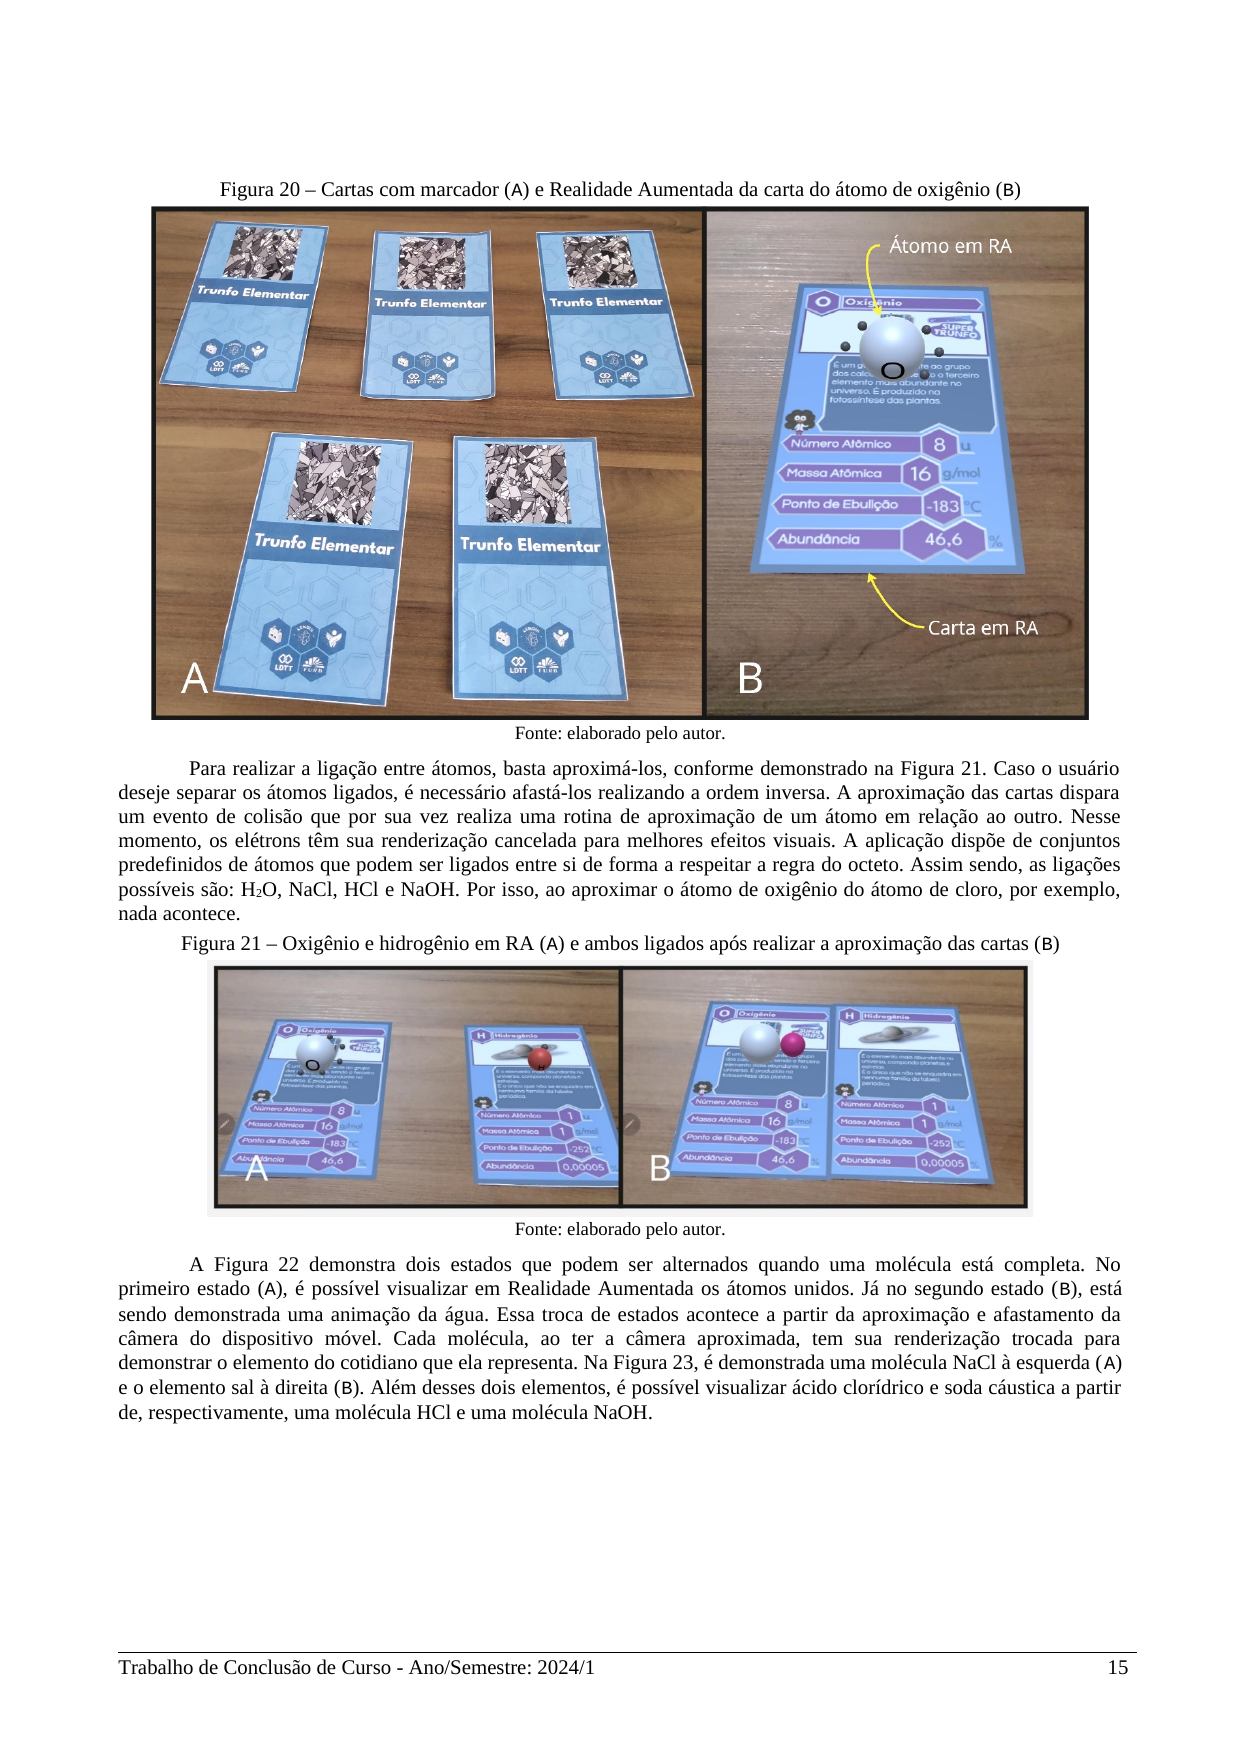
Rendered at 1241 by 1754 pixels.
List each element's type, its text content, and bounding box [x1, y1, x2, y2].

text Fonte: elaborado pelo autor. [118, 1218, 1122, 1240]
picture [207, 960, 1034, 1217]
text Para realizar a ligação entre átomos, basta aproximá-los, conforme demonstrado na Figura 21. Caso o usuário deseje separar os átomos ligados, é necessário afastá-los realizando a ordem inversa. A aproximação das cartas dispara um evento de colisão que por sua vez realiza uma rotina de aproximação de um átomo em relação ao outro. Nesse momento, os elétrons têm sua renderização cancelada para melhores efeitos visuais. A aplicação dispõe de conjuntos predefinidos de átomos que podem ser ligados entre si de forma a respeitar a regra do octeto. Assim sendo, as ligações possíveis são: H2O, NaCl, HCl e NaOH. Por isso, ao aproximar o átomo de oxigênio do átomo de cloro, por exemplo, nada acontece. [118, 756, 1122, 924]
text Figura 20 – Cartas com marcador (A) e Realidade Aumentada da carta do átomo de oxigênio (B) [118, 177, 1122, 202]
text Figura 21 – Oxigênio e hidrogênio em RA (A) e ambos ligados após realizar a aproximação das cartas (B) [118, 931, 1122, 956]
text Fonte: elaborado pelo autor. [118, 722, 1122, 744]
picture [151, 206, 1089, 720]
text A Figura 22 demonstra dois estados que podem ser alternados quando uma molécula está completa. No primeiro estado (A), é possível visualizar em Realidade Aumentada os átomos unidos. Já no segundo estado (B), está sendo demonstrada uma animação da água. Essa troca de estados acontece a partir da aproximação e afastamento da câmera do dispositivo móvel. Cada molécula, ao ter a câmera aproximada, tem sua renderização trocada para demonstrar o elemento do cotidiano que ela representa. Na Figura 23, é demonstrada uma molécula NaCl à esquerda (A) e o elemento sal à direita (B). Além desses dois elementos, é possível visualizar ácido clorídrico e soda cáustica a partir de, respectivamente, uma molécula HCl e uma molécula NaOH. [118, 1252, 1122, 1424]
